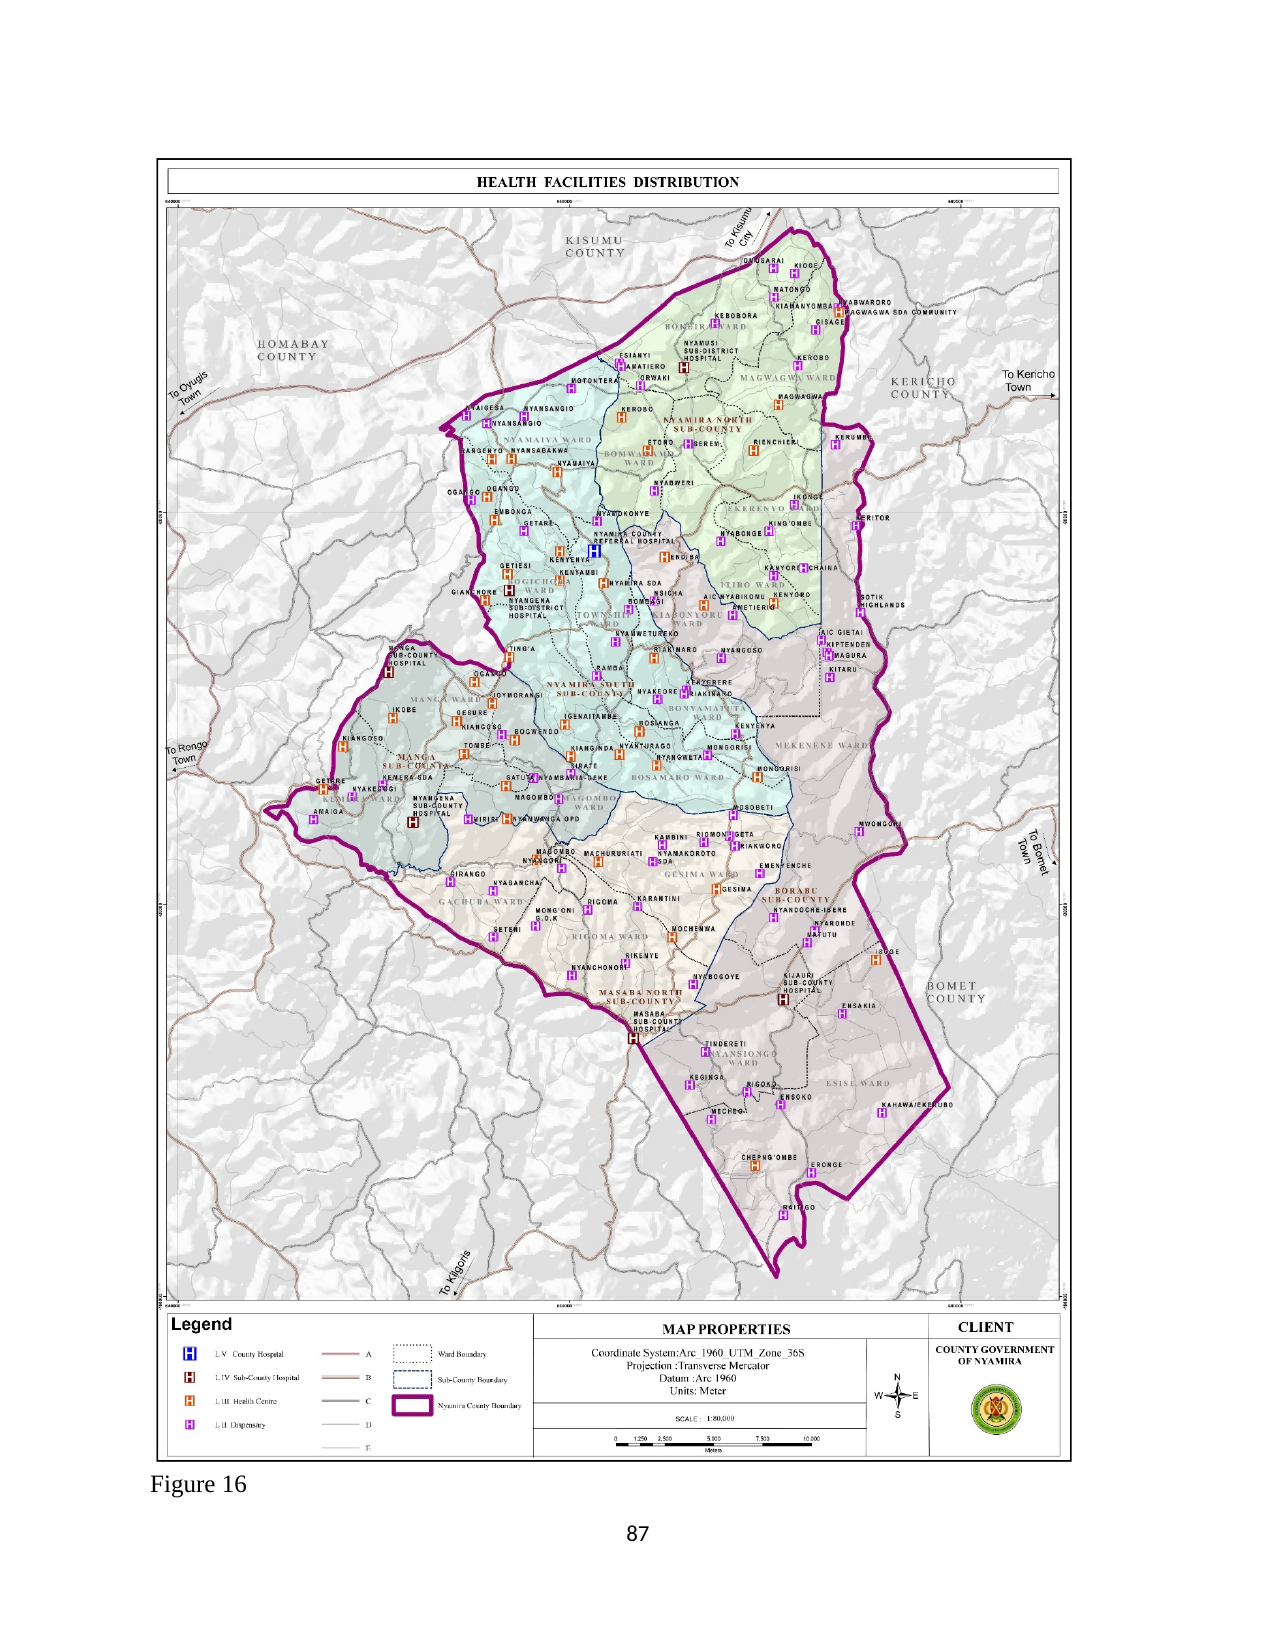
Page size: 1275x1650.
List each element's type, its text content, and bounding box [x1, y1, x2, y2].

picture [150, 150, 1080, 1468]
